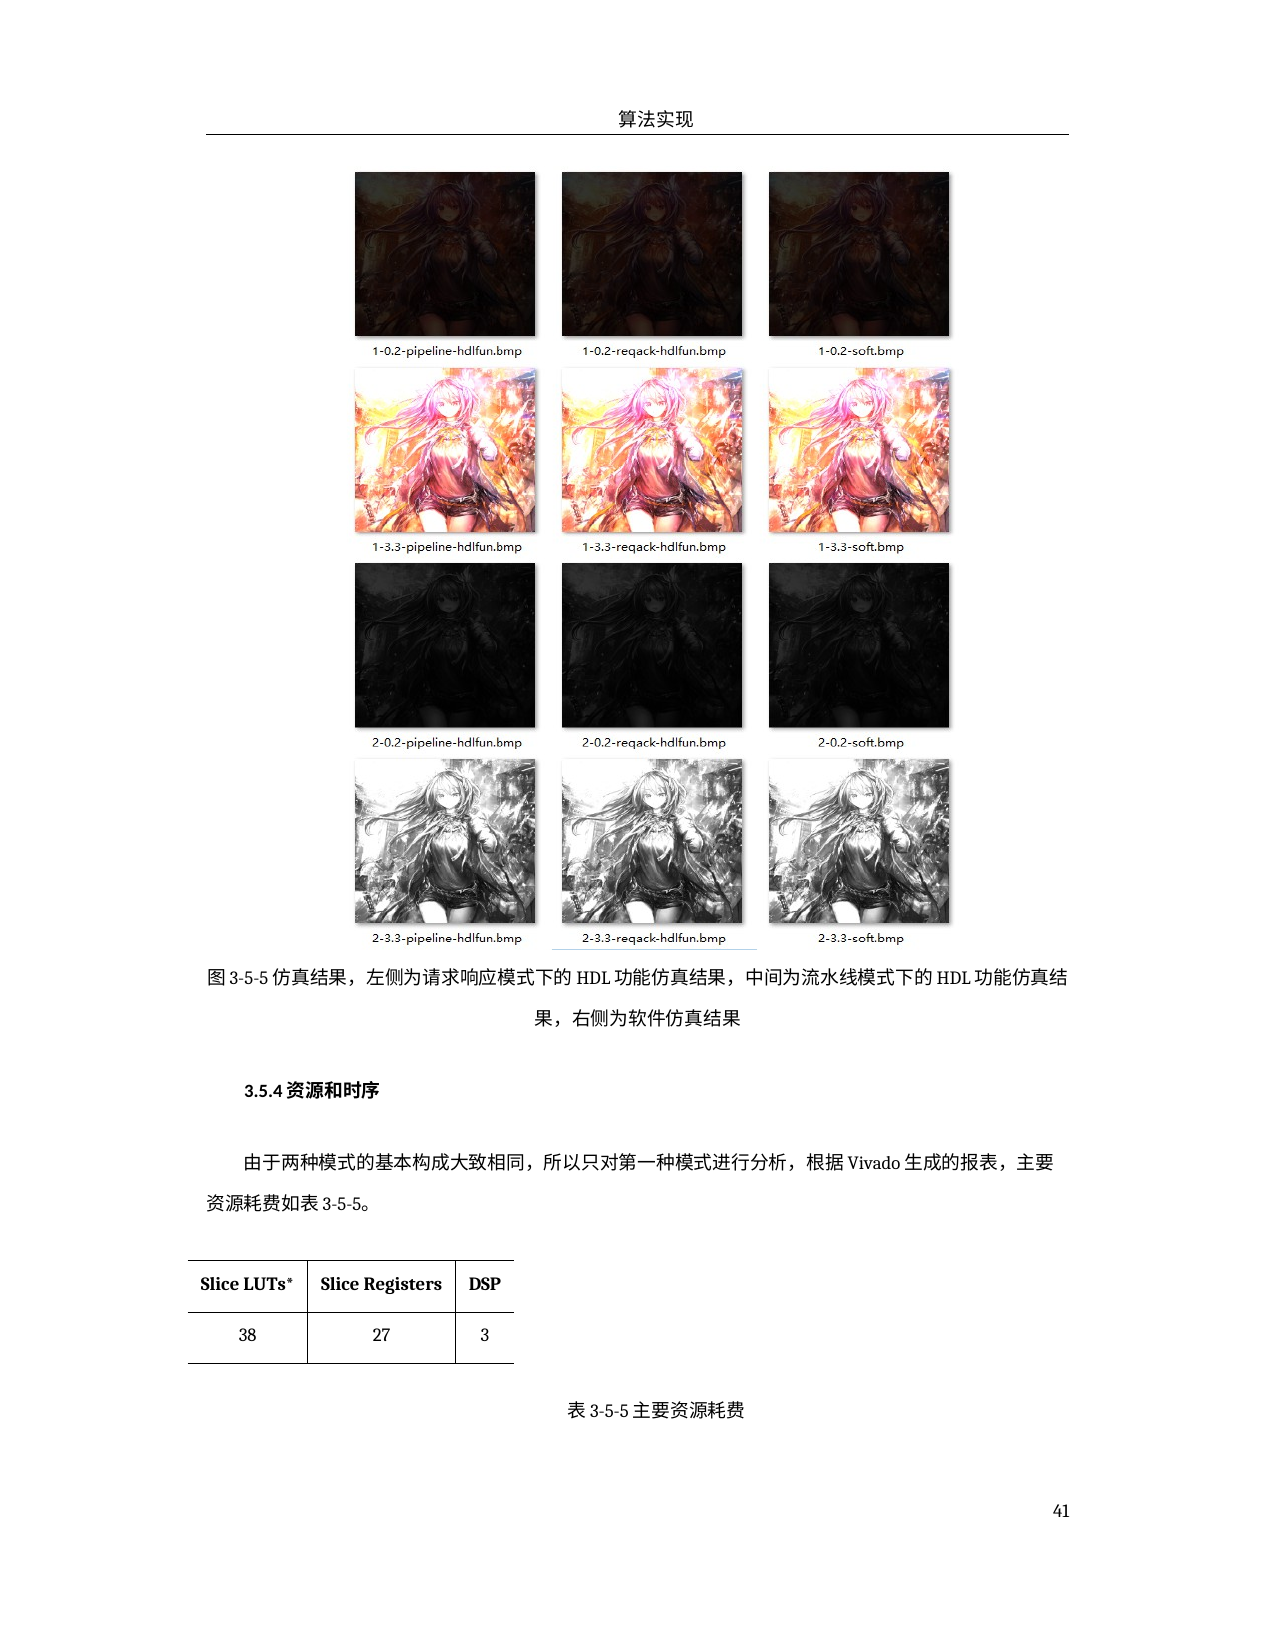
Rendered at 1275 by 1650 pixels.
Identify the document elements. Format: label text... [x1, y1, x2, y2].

subtitle 3.5.4 资源和时序 [206, 1076, 1069, 1103]
text 由于两种模式的基本构成大致相同，所以只对第一种模式进行分析，根据Vivado生成的报表，主要资源耗费如表3-5-5。 [206, 1148, 1069, 1216]
text 表3-5-5 主要资源耗费 [206, 1396, 1069, 1455]
table_header DSP [456, 1261, 514, 1312]
table_cell 3 [456, 1313, 514, 1363]
table_cell 27 [308, 1313, 455, 1363]
table_header Slice Registers [308, 1261, 455, 1312]
picture [346, 166, 966, 950]
table_header Slice LUTs* [188, 1261, 307, 1312]
table_cell 38 [188, 1313, 307, 1363]
